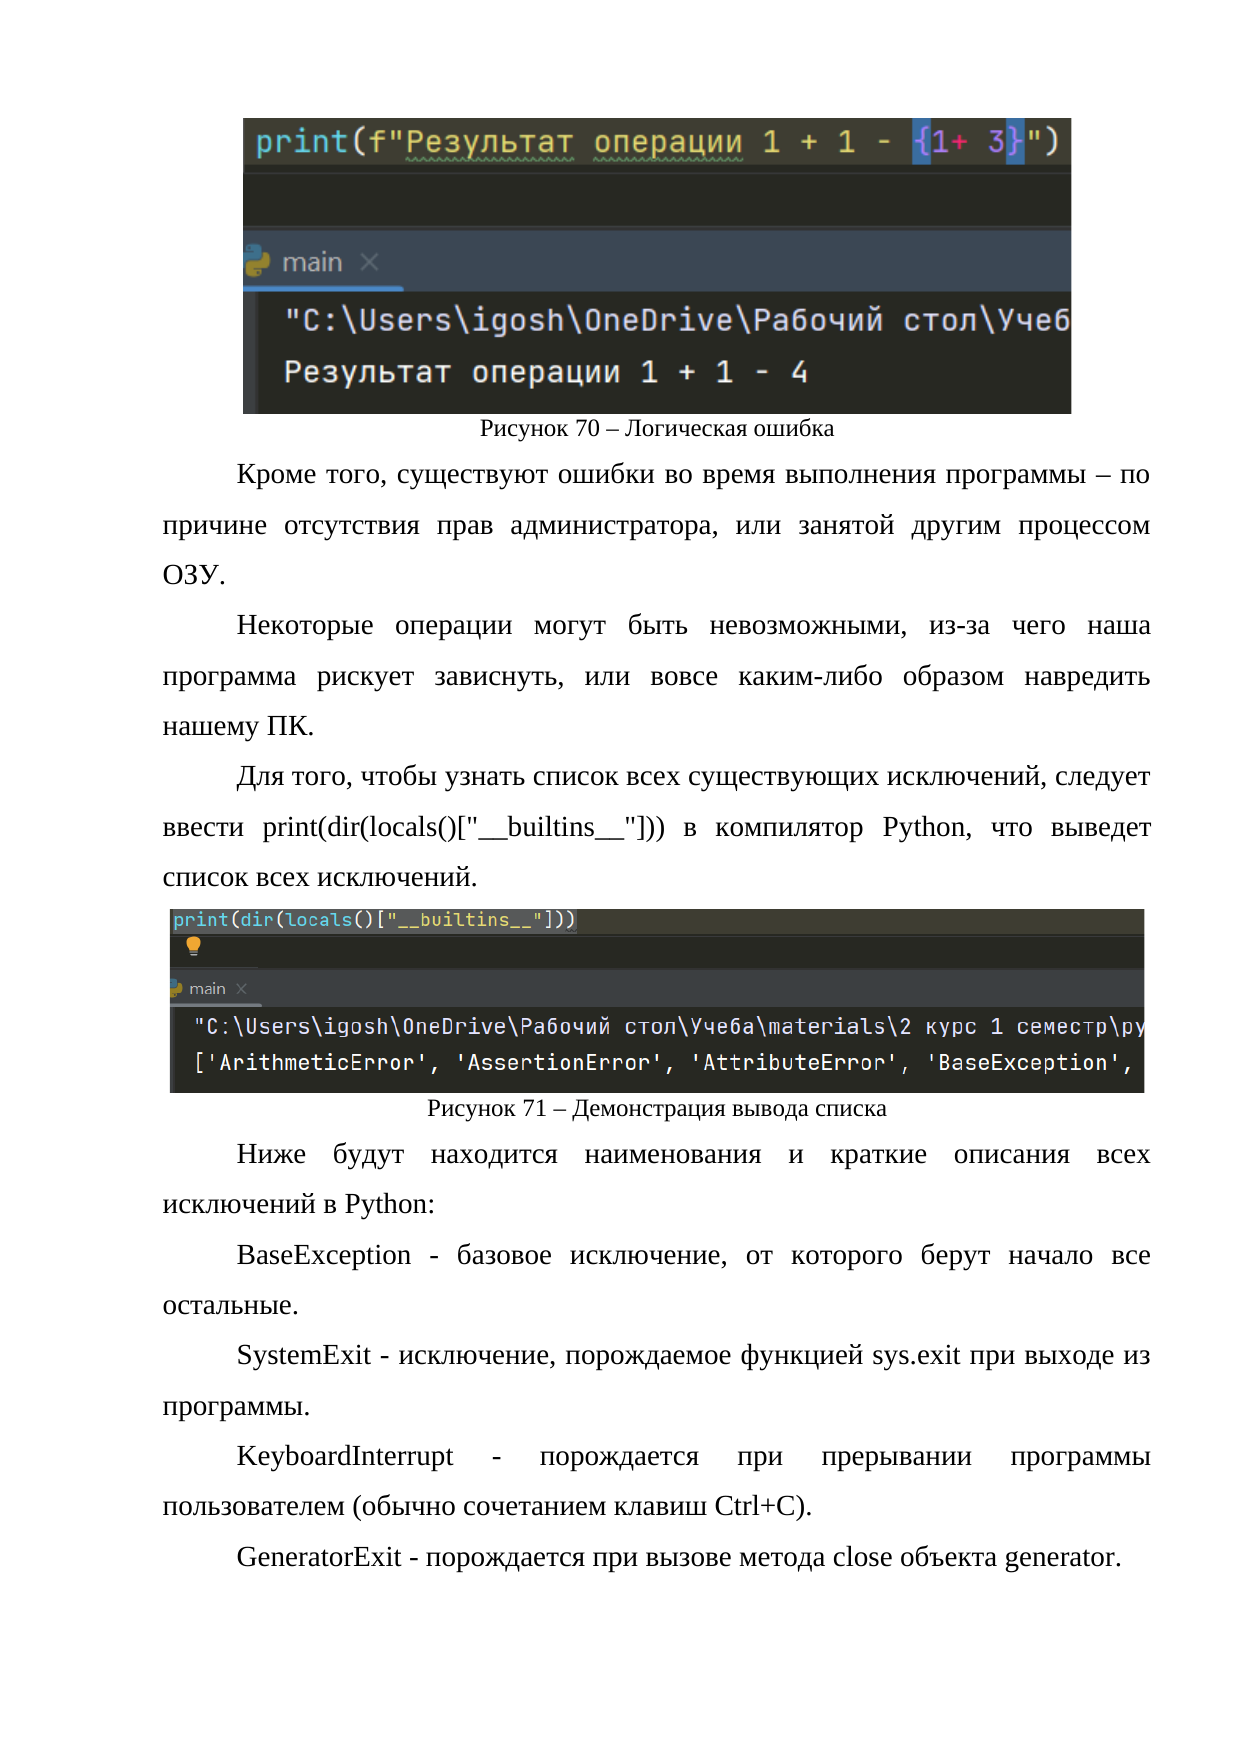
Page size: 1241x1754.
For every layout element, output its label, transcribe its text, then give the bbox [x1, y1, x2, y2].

text Некоторые операции могут быть невозможными, из-за чего наша программа рискует зависнуть, или вовсе каким-либо образом навредить нашему ПК. [162, 607, 1152, 742]
text BaseException - базовое исключение, от которого берут начало все остальные. [162, 1237, 1152, 1321]
text Кроме того, существуют ошибки во время выполнения программы – по причине отсутствия прав администратора, или занятой другим процессом ОЗУ. [162, 457, 1152, 591]
picture [169, 909, 1145, 1093]
text GeneratorExit - порождается при вызове метода close объекта generator. [162, 1539, 1152, 1572]
picture [243, 118, 1072, 414]
text KeyboardInterrupt - порождается при прерывании программы пользователем (обычно сочетанием клавиш Ctrl+C). [162, 1438, 1152, 1522]
text Ниже будут находится наименования и краткие описания всех исключений в Python: [162, 1136, 1152, 1220]
text SystemExit - исключение, порождаемое функцией sys.exit при выходе из программы. [162, 1337, 1152, 1421]
text Для того, чтобы узнать список всех существующих исключений, следует ввести print(dir(locals()["__builtins__"])) в компилятор Python, что выведет список всех исключений. [162, 758, 1152, 893]
